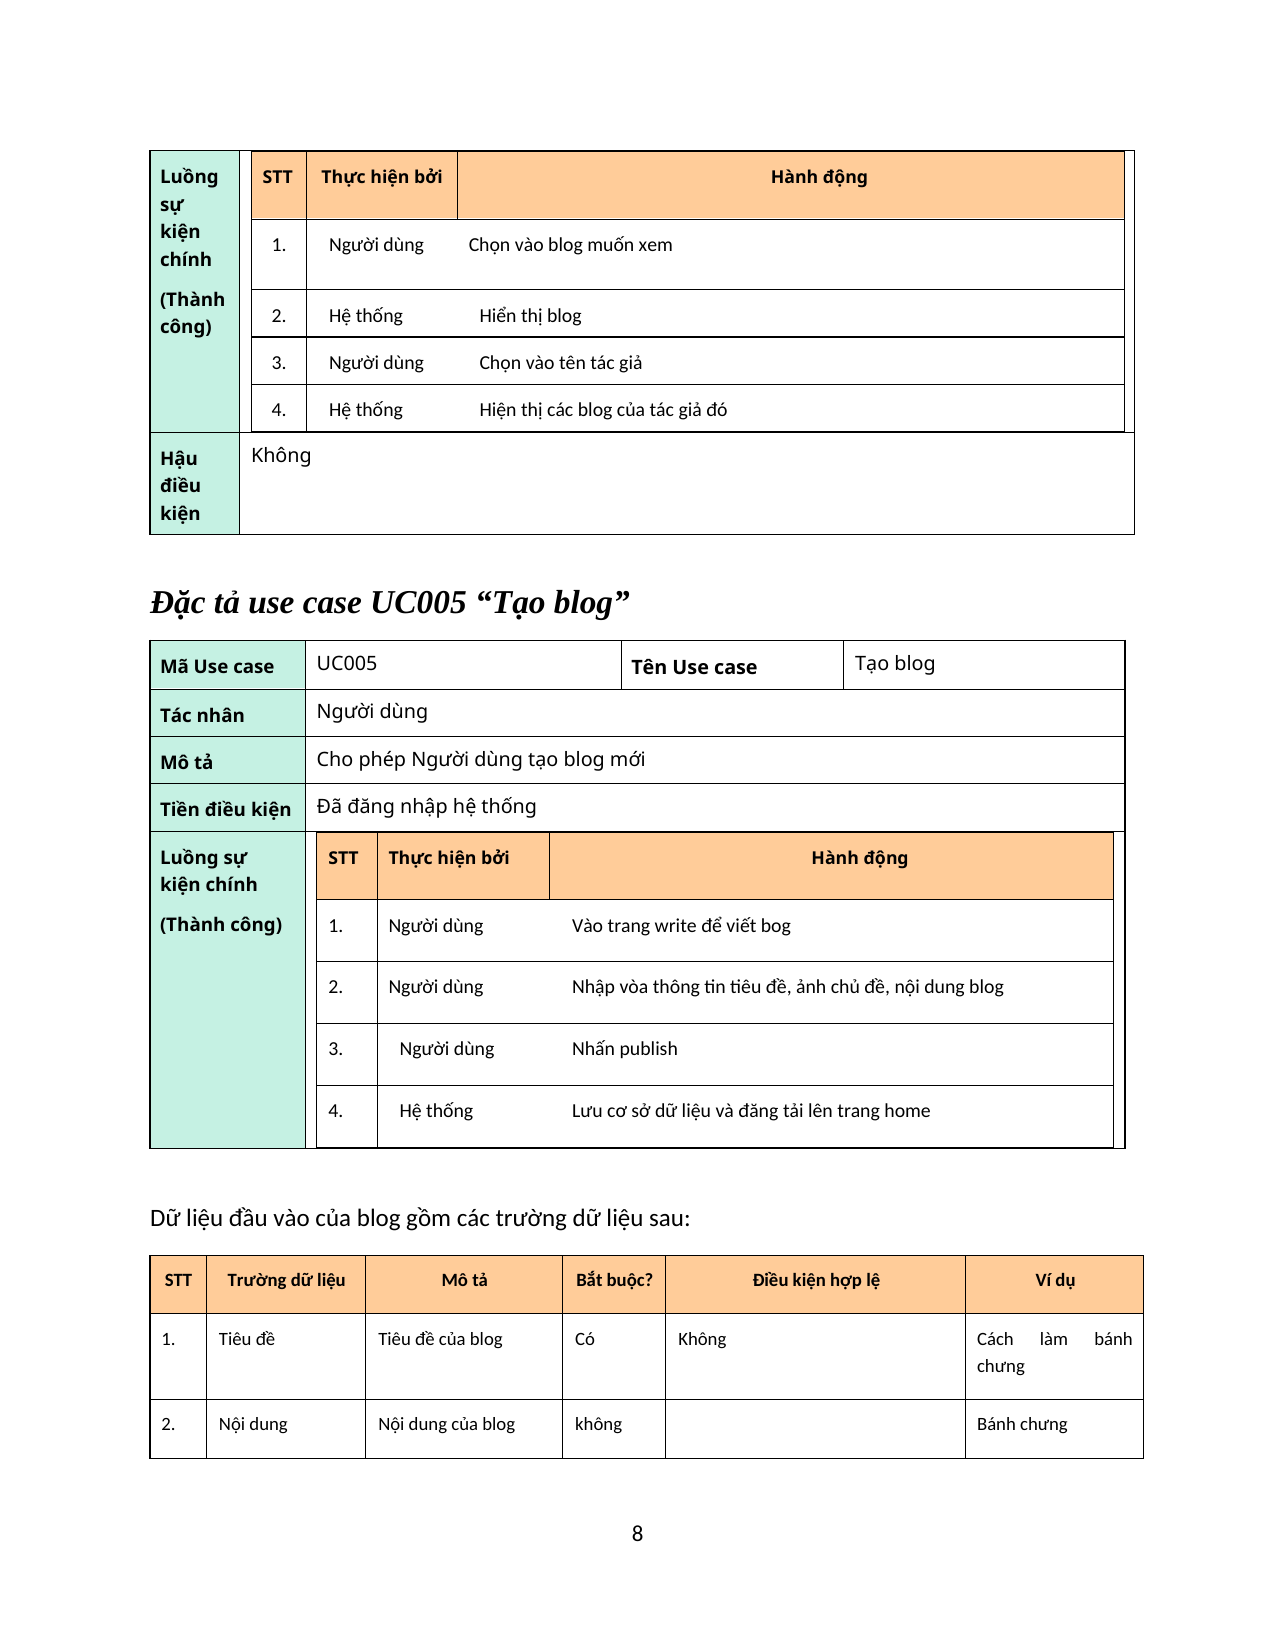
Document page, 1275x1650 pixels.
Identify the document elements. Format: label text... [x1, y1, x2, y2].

table_cell [252, 385, 306, 431]
table_cell 1. [151, 1314, 206, 1399]
table_cell không [563, 1400, 665, 1457]
table_cell [666, 1400, 965, 1457]
table_cell [307, 338, 1124, 384]
table_cell Có [563, 1314, 665, 1399]
table_cell 2. [151, 1400, 206, 1457]
table_cell [317, 962, 377, 1023]
table_cell Đã đăng nhập hệ thống [306, 784, 1124, 831]
table_header Tạo blog [844, 641, 1124, 688]
table_cell [307, 385, 1124, 431]
subtitle Đặc tả use case UC005 “Tạo blog” [150, 582, 1125, 620]
table_header Ví dụ [966, 1256, 1143, 1313]
text Dữ liệu đầu vào của blog gồm các trường dữ liệu sau: [150, 1202, 1125, 1232]
table_cell Tiêu đề của blog [366, 1314, 562, 1399]
table_cell Luồng sự kiện chính (Thành công) [151, 151, 239, 432]
table_cell Cách làm bánh chưng [966, 1314, 1143, 1399]
table_cell Hậu điều kiện [151, 433, 239, 534]
table_header Tên Use case [622, 641, 843, 688]
table_cell [307, 290, 1124, 336]
table_cell [252, 338, 306, 384]
table_cell Tác nhân [151, 690, 305, 736]
table_cell Mô tả [151, 737, 305, 783]
table_cell [1125, 151, 1134, 432]
table_cell Không [666, 1314, 965, 1399]
table_cell Không [240, 433, 1134, 534]
table_cell [252, 290, 306, 336]
table_cell [240, 151, 251, 432]
table_cell [1114, 832, 1124, 1148]
table_cell Tiêu đề [207, 1314, 365, 1399]
table_cell Luồng sự kiện chính (Thành công) [151, 832, 305, 1148]
table_cell [378, 900, 1113, 961]
table_header Bắt buộc? [563, 1256, 665, 1313]
table_cell [306, 832, 316, 1148]
table_cell [378, 1024, 1113, 1085]
table_cell Nội dung [207, 1400, 365, 1457]
table_header Điều kiện hợp lệ [666, 1256, 965, 1313]
table_header Mô tả [366, 1256, 562, 1313]
table_cell [252, 220, 306, 289]
table_cell [307, 220, 1124, 289]
table_cell Người dùng [306, 690, 1124, 736]
table_cell [317, 1024, 377, 1085]
table_cell Bánh chưng [966, 1400, 1143, 1457]
table_cell Cho phép Người dùng tạo blog mới [306, 737, 1124, 783]
table_cell [378, 1086, 1113, 1147]
table_cell [317, 1086, 377, 1147]
table_cell Nội dung của blog [366, 1400, 562, 1457]
table_header Mã Use case [151, 641, 305, 688]
table_cell [378, 962, 1113, 1023]
table_cell Tiền điều kiện [151, 784, 305, 831]
table_header UC005 [306, 641, 621, 688]
table_cell [317, 900, 377, 961]
table_header STT [151, 1256, 206, 1313]
table_header Trường dữ liệu [207, 1256, 365, 1313]
